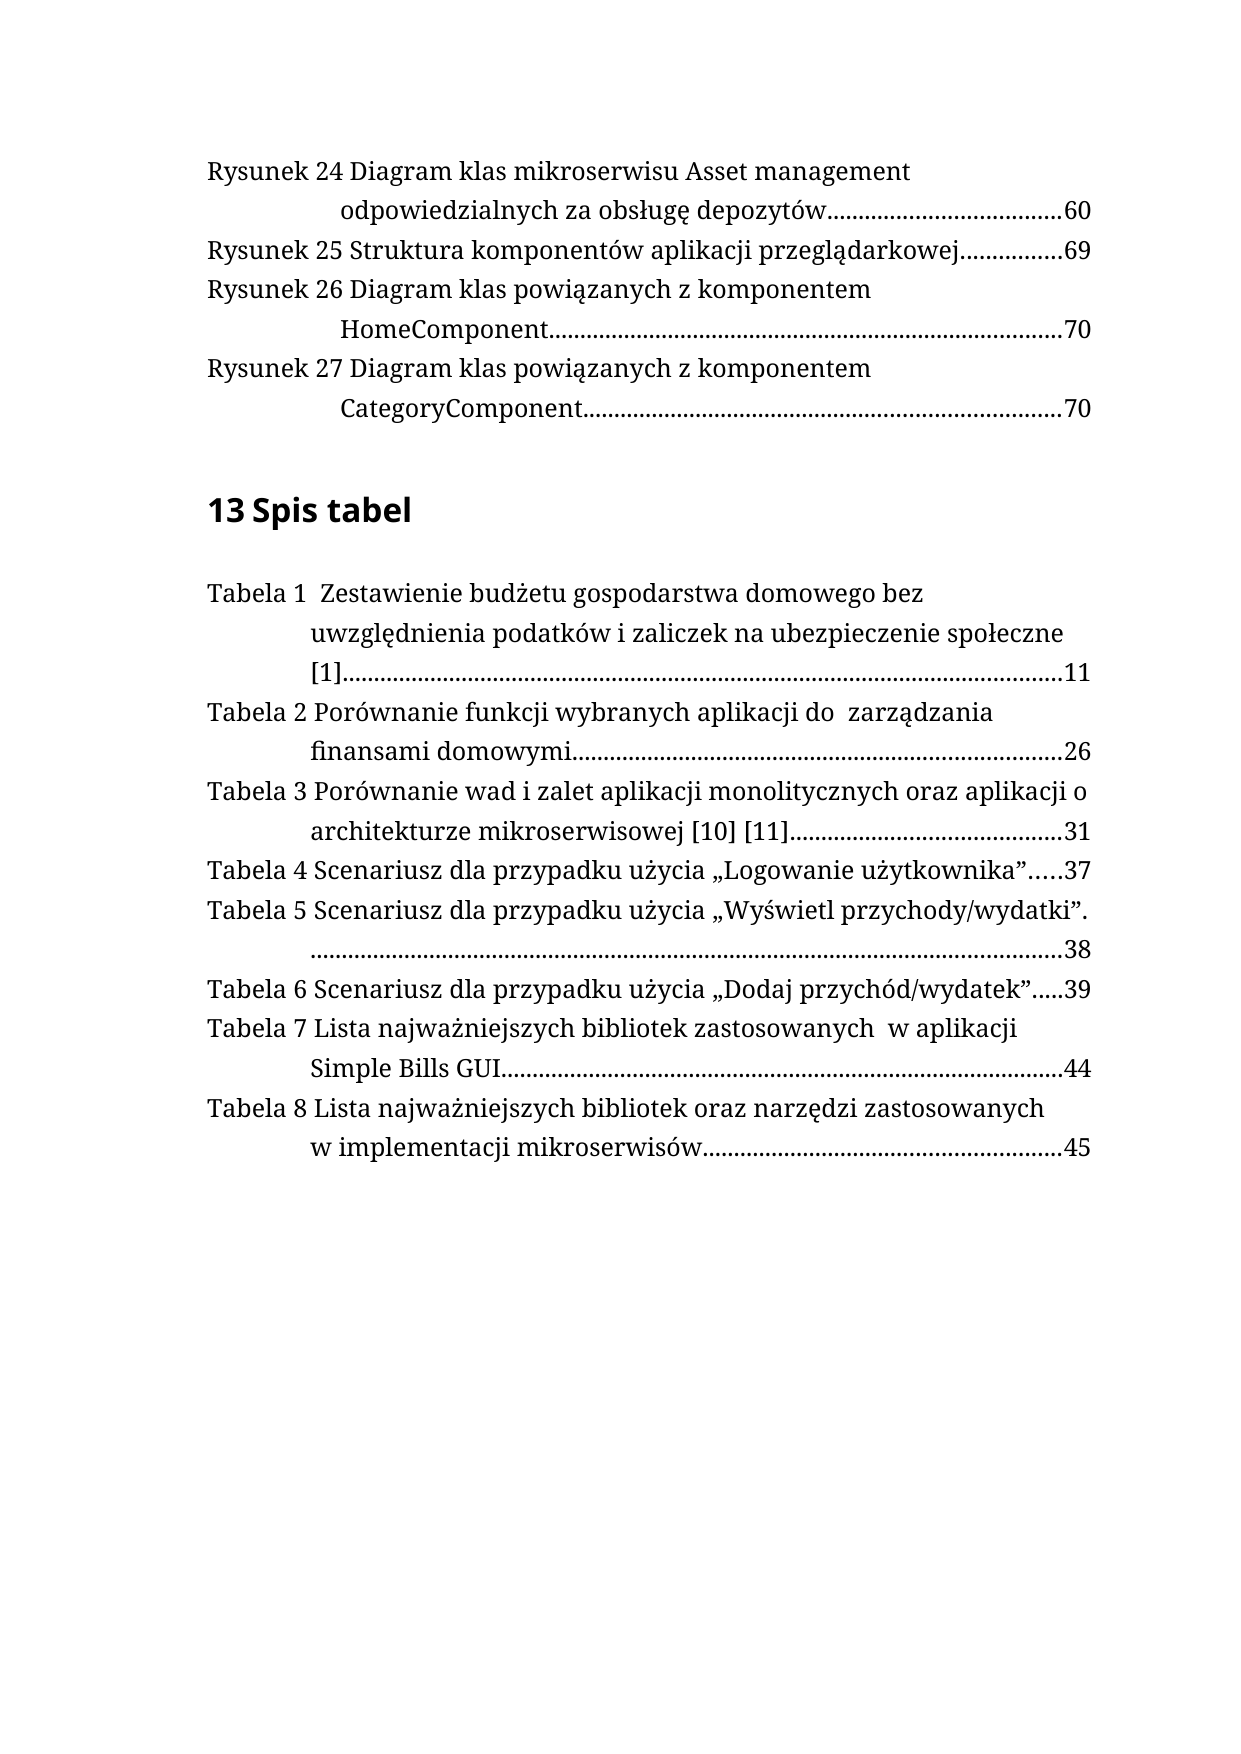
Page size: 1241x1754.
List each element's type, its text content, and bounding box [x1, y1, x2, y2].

text Rysunek 26 Diagram klas powiązanych z komponentem HomeComponent. 70 [207, 266, 1092, 346]
text Tabela 3 Porównanie wad i zalet aplikacji monolitycznych oraz aplikacji o architekturze mikroserwisowej [10] [11] 31 [207, 768, 1092, 847]
text Tabela 8 Lista najważniejszych bibliotek oraz narzędzi zastosowanych w implementacji mikroserwisów 45 [207, 1085, 1092, 1164]
text Rysunek 25 Struktura komponentów aplikacji przeglądarkowej. 69 [207, 227, 1092, 266]
text Rysunek 27 Diagram klas powiązanych z komponentem CategoryComponent. 70 [207, 346, 1092, 425]
text Tabela 2 Porównanie funkcji wybranych aplikacji do zarządzania finansami domowymi 26 [207, 689, 1092, 768]
text Tabela 4 Scenariusz dla przypadku użycia „Logowanie użytkownika” 37 [207, 847, 1092, 887]
text Tabela 1 Zestawienie budżetu gospodarstwa domowego bez uwzględnienia podatków i zaliczek na ubezpieczenie społeczne [1] 11 [207, 570, 1092, 689]
subtitle Spis tabel [207, 487, 1092, 533]
text Tabela 6 Scenariusz dla przypadku użycia „Dodaj przychód/wydatek”. 39 [207, 966, 1092, 1006]
text Tabela 7 Lista najważniejszych bibliotek zastosowanych w aplikacji Simple Bills GUI 44 [207, 1006, 1092, 1085]
text Rysunek 24 Diagram klas mikroserwisu Asset management odpowiedzialnych za obsługę depozytów 60 [207, 148, 1092, 227]
text Tabela 5 Scenariusz dla przypadku użycia „Wyświetl przychody/wydatki”. 38 [207, 887, 1092, 966]
